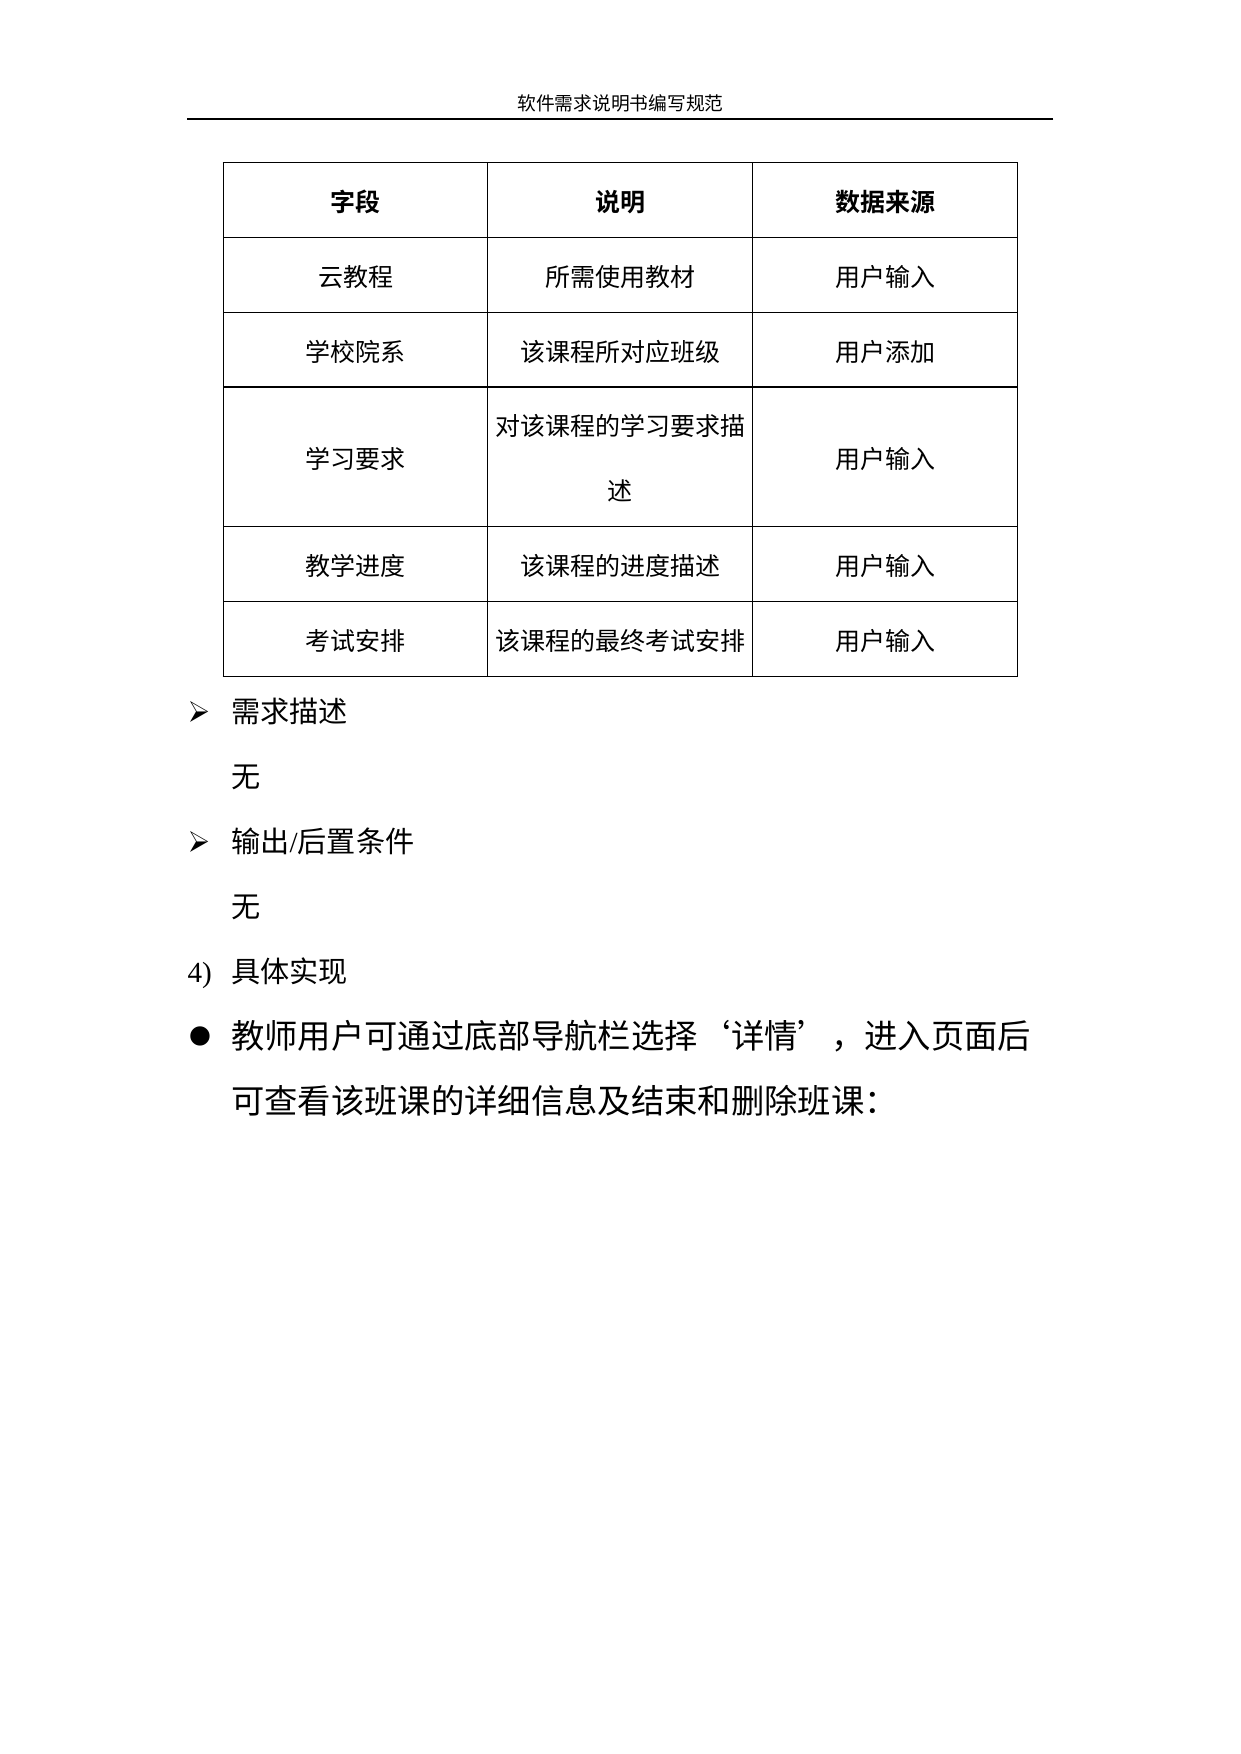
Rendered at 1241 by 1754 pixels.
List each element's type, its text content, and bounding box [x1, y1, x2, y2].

table_cell 用户输入 [753, 527, 1017, 601]
table_cell 考试安排 [224, 602, 487, 676]
table_cell 学校院系 [224, 313, 487, 386]
list 教师用户可通过底部导航栏选择‘详情’，进入页面后可查看该班课的详细信息及结束和删除班课： [187, 1002, 1053, 1132]
table_header 数据来源 [753, 163, 1017, 237]
table_cell 云教程 [224, 238, 487, 312]
list 具体实现 [187, 937, 1053, 1002]
text 无 [231, 872, 1053, 937]
list 输出/后置条件 [187, 807, 1053, 872]
table_cell 用户输入 [753, 602, 1017, 676]
table_cell 用户输入 [753, 388, 1017, 526]
table_cell 学习要求 [224, 388, 487, 526]
table_cell 教学进度 [224, 527, 487, 601]
table_cell 用户添加 [753, 313, 1017, 386]
table_cell 该课程所对应班级 [488, 313, 752, 386]
table_cell 对该课程的学习要求描述 [488, 388, 752, 526]
table_header 字段 [224, 163, 487, 237]
table_cell 该课程的最终考试安排 [488, 602, 752, 676]
table_cell 该课程的进度描述 [488, 527, 752, 601]
text 无 [187, 742, 1053, 807]
table_cell 用户输入 [753, 238, 1017, 312]
table_cell 所需使用教材 [488, 238, 752, 312]
table_header 说明 [488, 163, 752, 237]
list 需求描述 [187, 677, 1053, 742]
